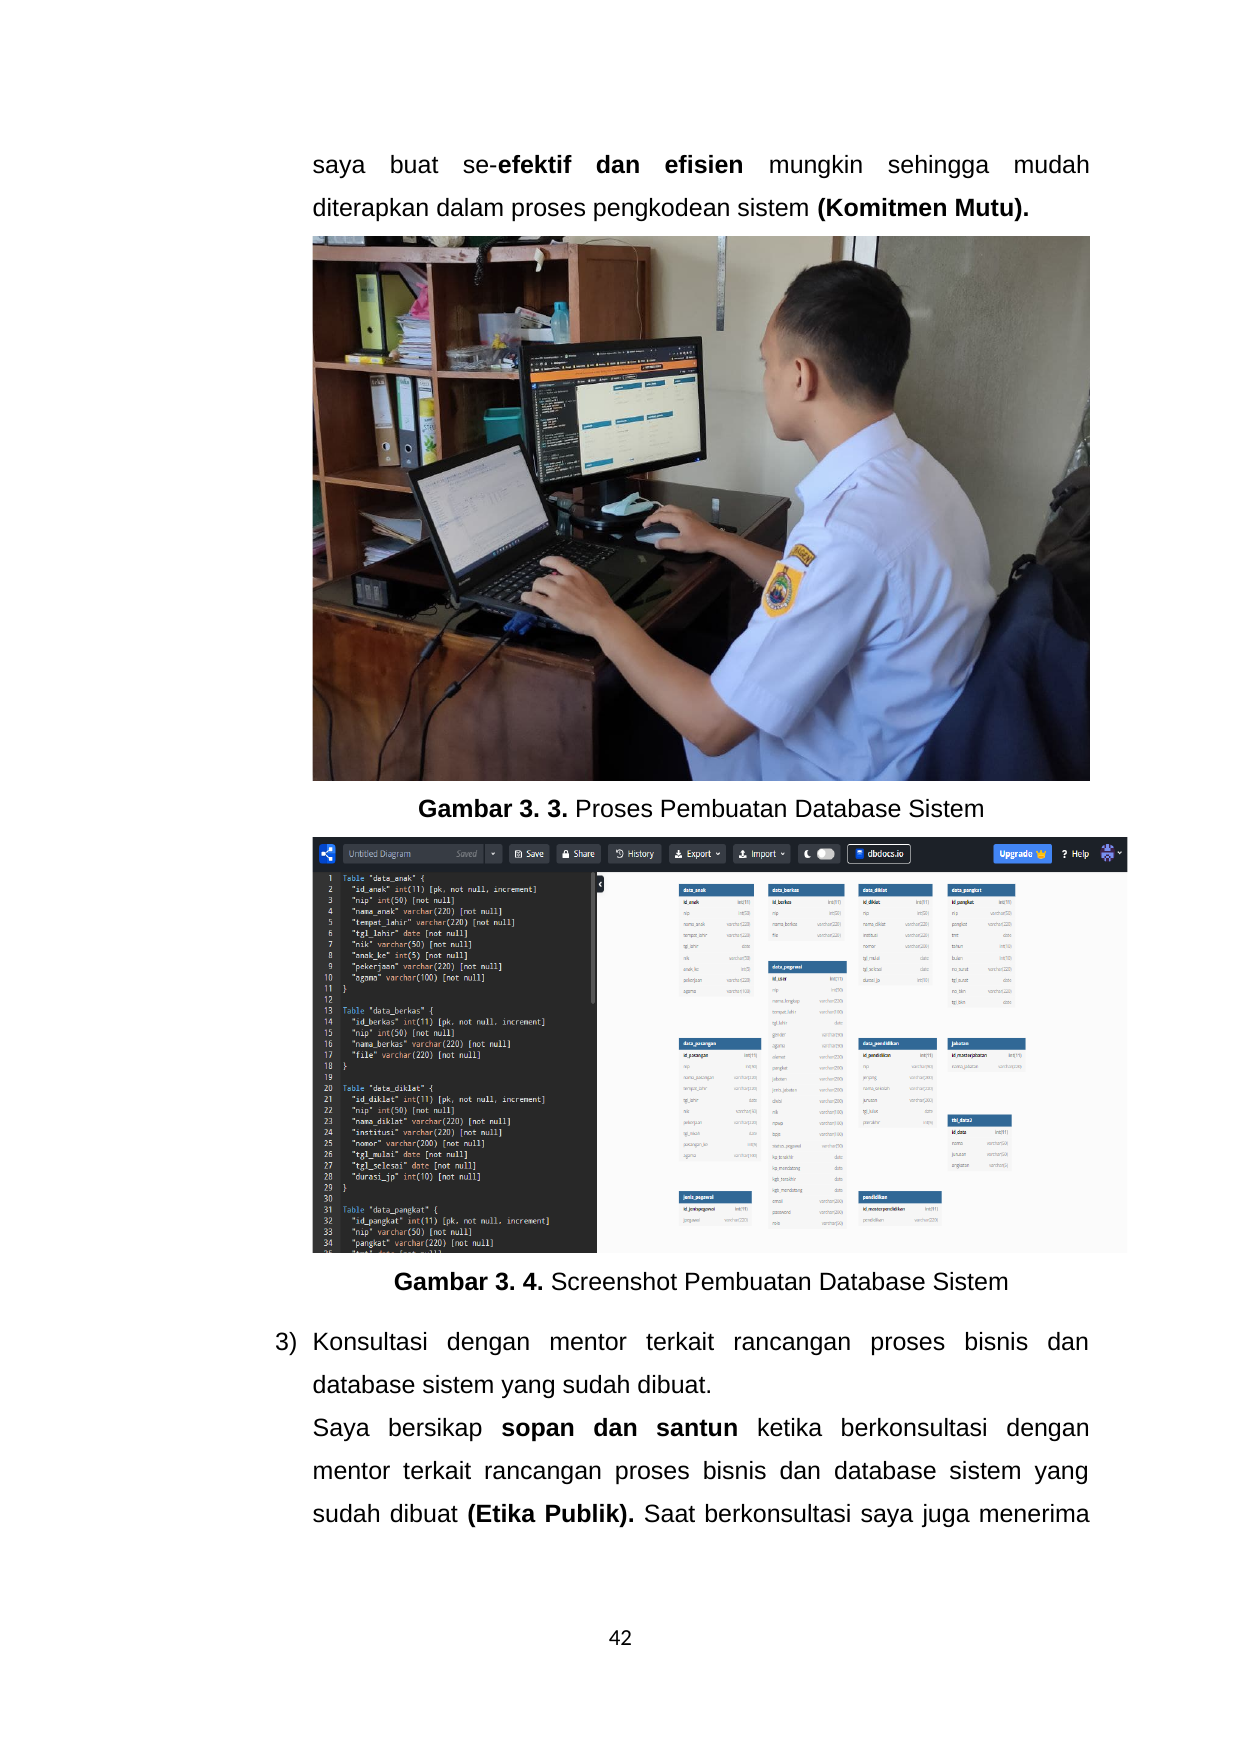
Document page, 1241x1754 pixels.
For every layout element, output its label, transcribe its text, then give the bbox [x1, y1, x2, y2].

picture [312, 236, 1090, 781]
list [312, 1413, 1090, 1528]
subtitle Konsultasi dengan mentor terkait rancangan proses bisnis dan database sistem yang sudah dibuat. [275, 1327, 1090, 1399]
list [312, 150, 1090, 222]
list Gambar 3. 4. Screenshot Pembuatan Database Sistem [312, 1253, 1090, 1296]
list Gambar 3. 3. Proses Pembuatan Database Sistem [312, 781, 1090, 823]
picture [312, 837, 1128, 1253]
